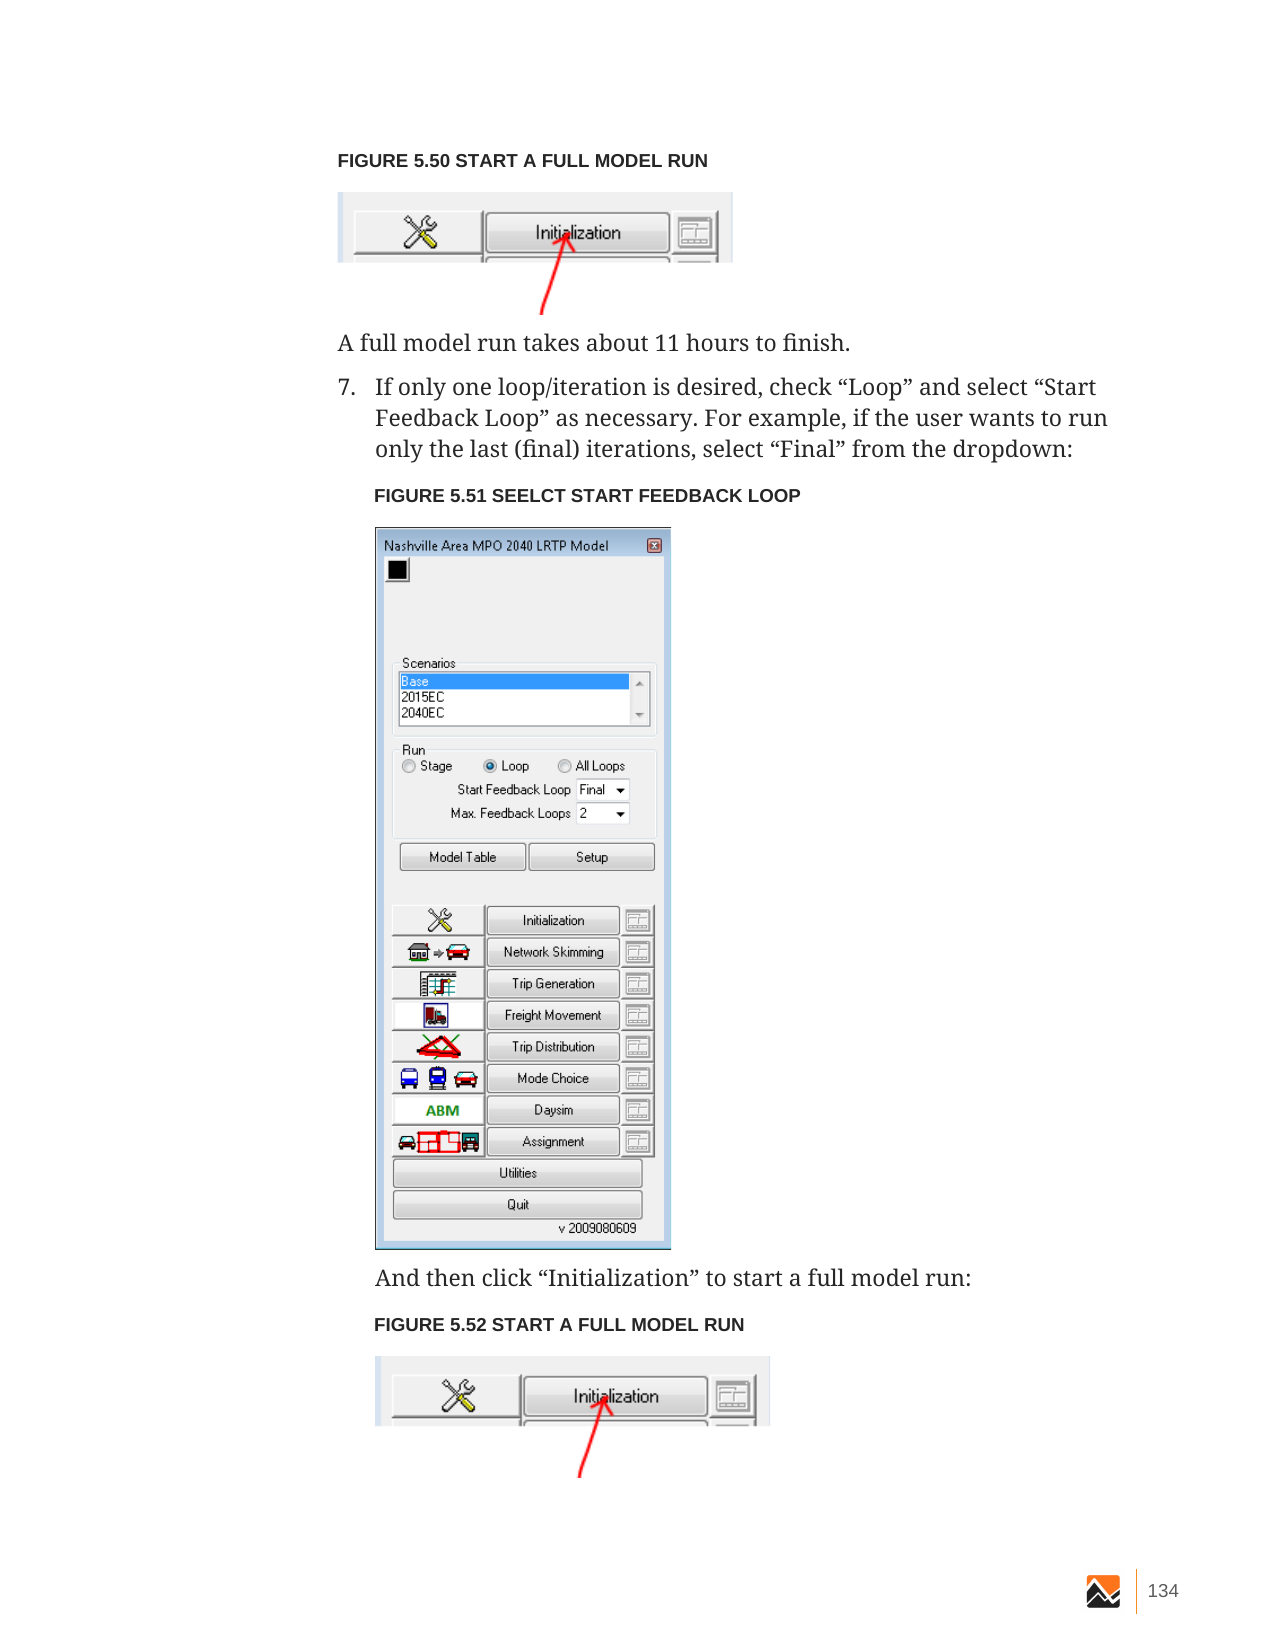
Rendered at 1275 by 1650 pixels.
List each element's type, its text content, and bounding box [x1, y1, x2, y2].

text A full model run takes about 11 hours to finish. [300, 327, 1125, 358]
text And then click “Initialization” to start a full model run: [300, 1262, 1125, 1293]
picture [1080, 1568, 1125, 1614]
picture [375, 1356, 771, 1478]
list If only one loop/iteration is desired, check “Loop” and select “Start Feedback Loop” as necessary. For example, if the user wants to run only the last (final) iterations, select “Final” from the dropdown: [337, 371, 1125, 464]
picture [337, 192, 733, 315]
picture [375, 527, 672, 1250]
